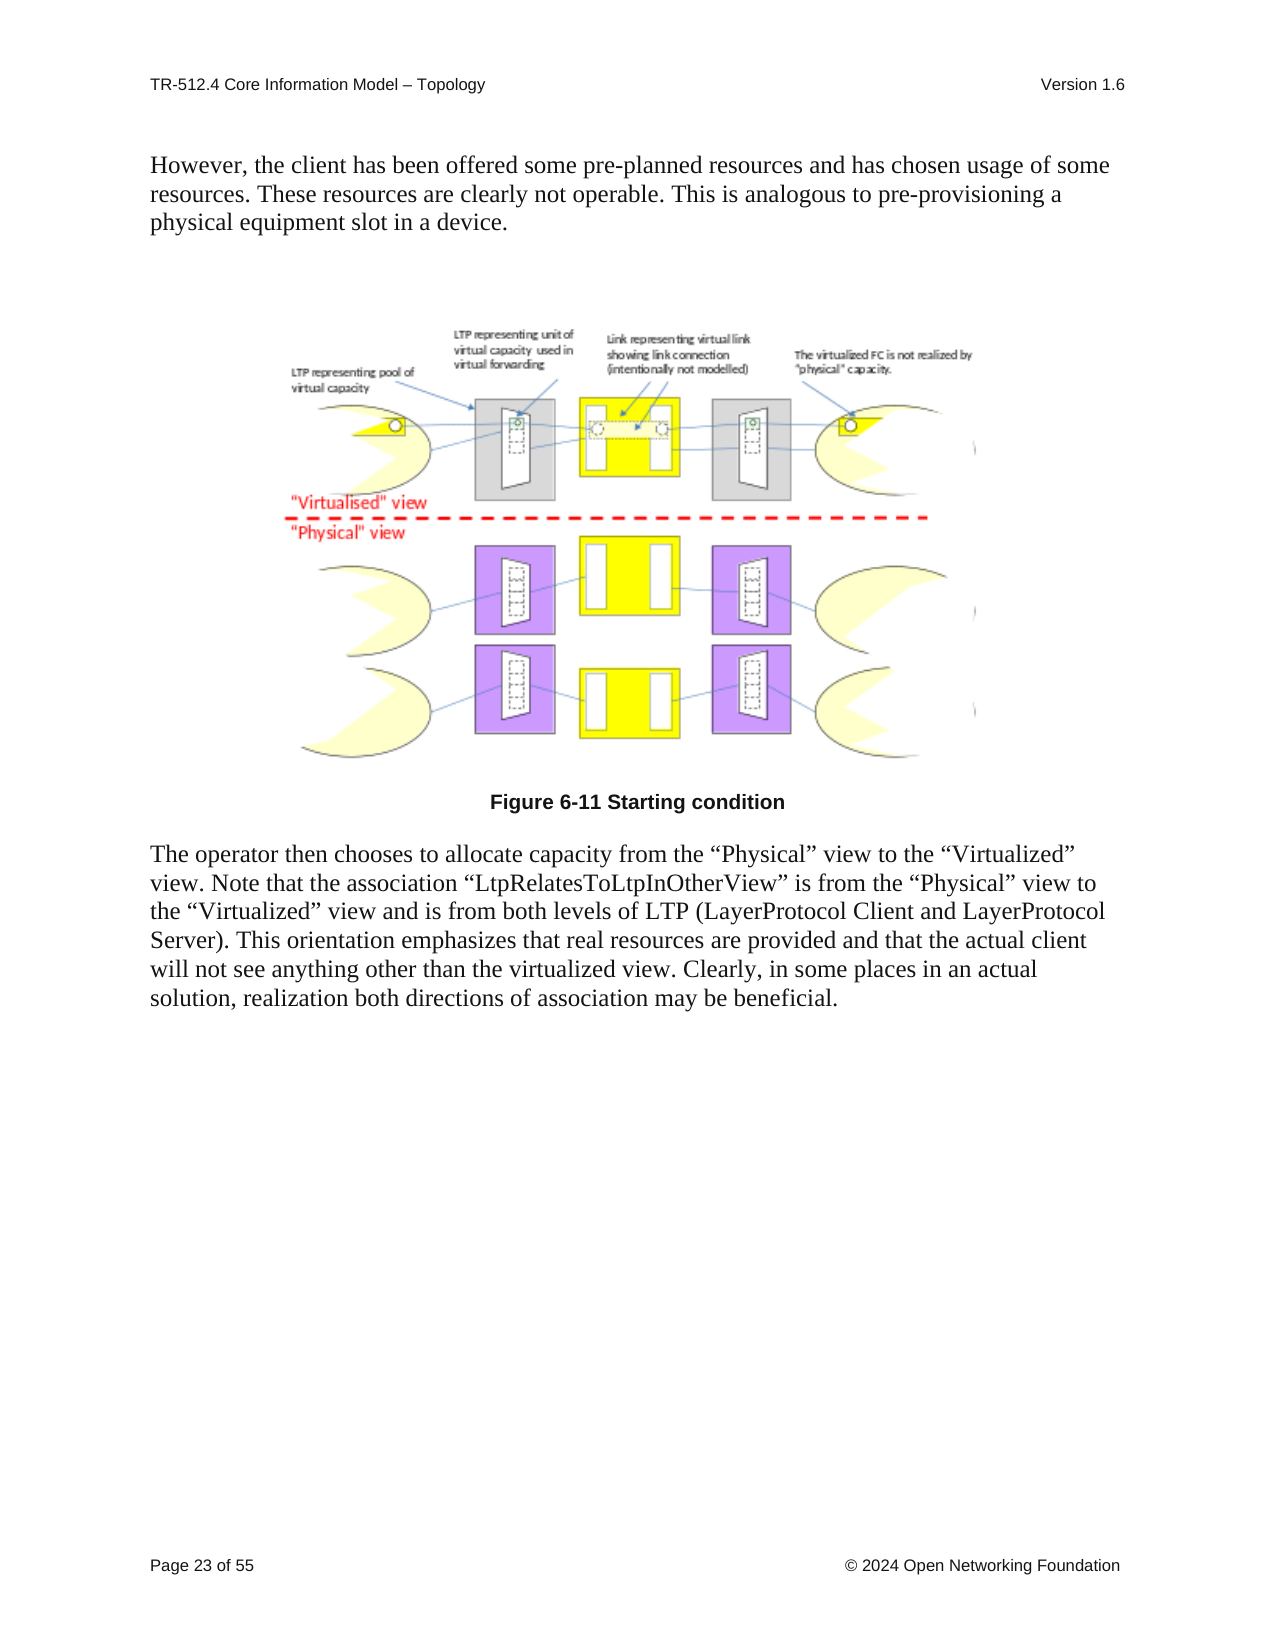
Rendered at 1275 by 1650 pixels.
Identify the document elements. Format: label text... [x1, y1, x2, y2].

text However, the client has been offered some pre-planned resources and has chosen usage of some resources. These resources are clearly not operable. This is analogous to pre-provisioning a physical equipment slot in a device. [150, 150, 1125, 236]
text The operator then chooses to allocate capacity from the “Physical” view to the “Virtualized” view. Note that the association “LtpRelatesToLtpInOtherView” is from the “Physical” view to the “Virtualized” view and is from both levels of LTP (LayerProtocol Client and LayerProtocol Server). This orientation emphasizes that real resources are provided and that the actual client will not see anything other than the virtualized view. Clearly, in some places in an actual solution, realization both directions of association may be beneficial. [150, 839, 1125, 1011]
